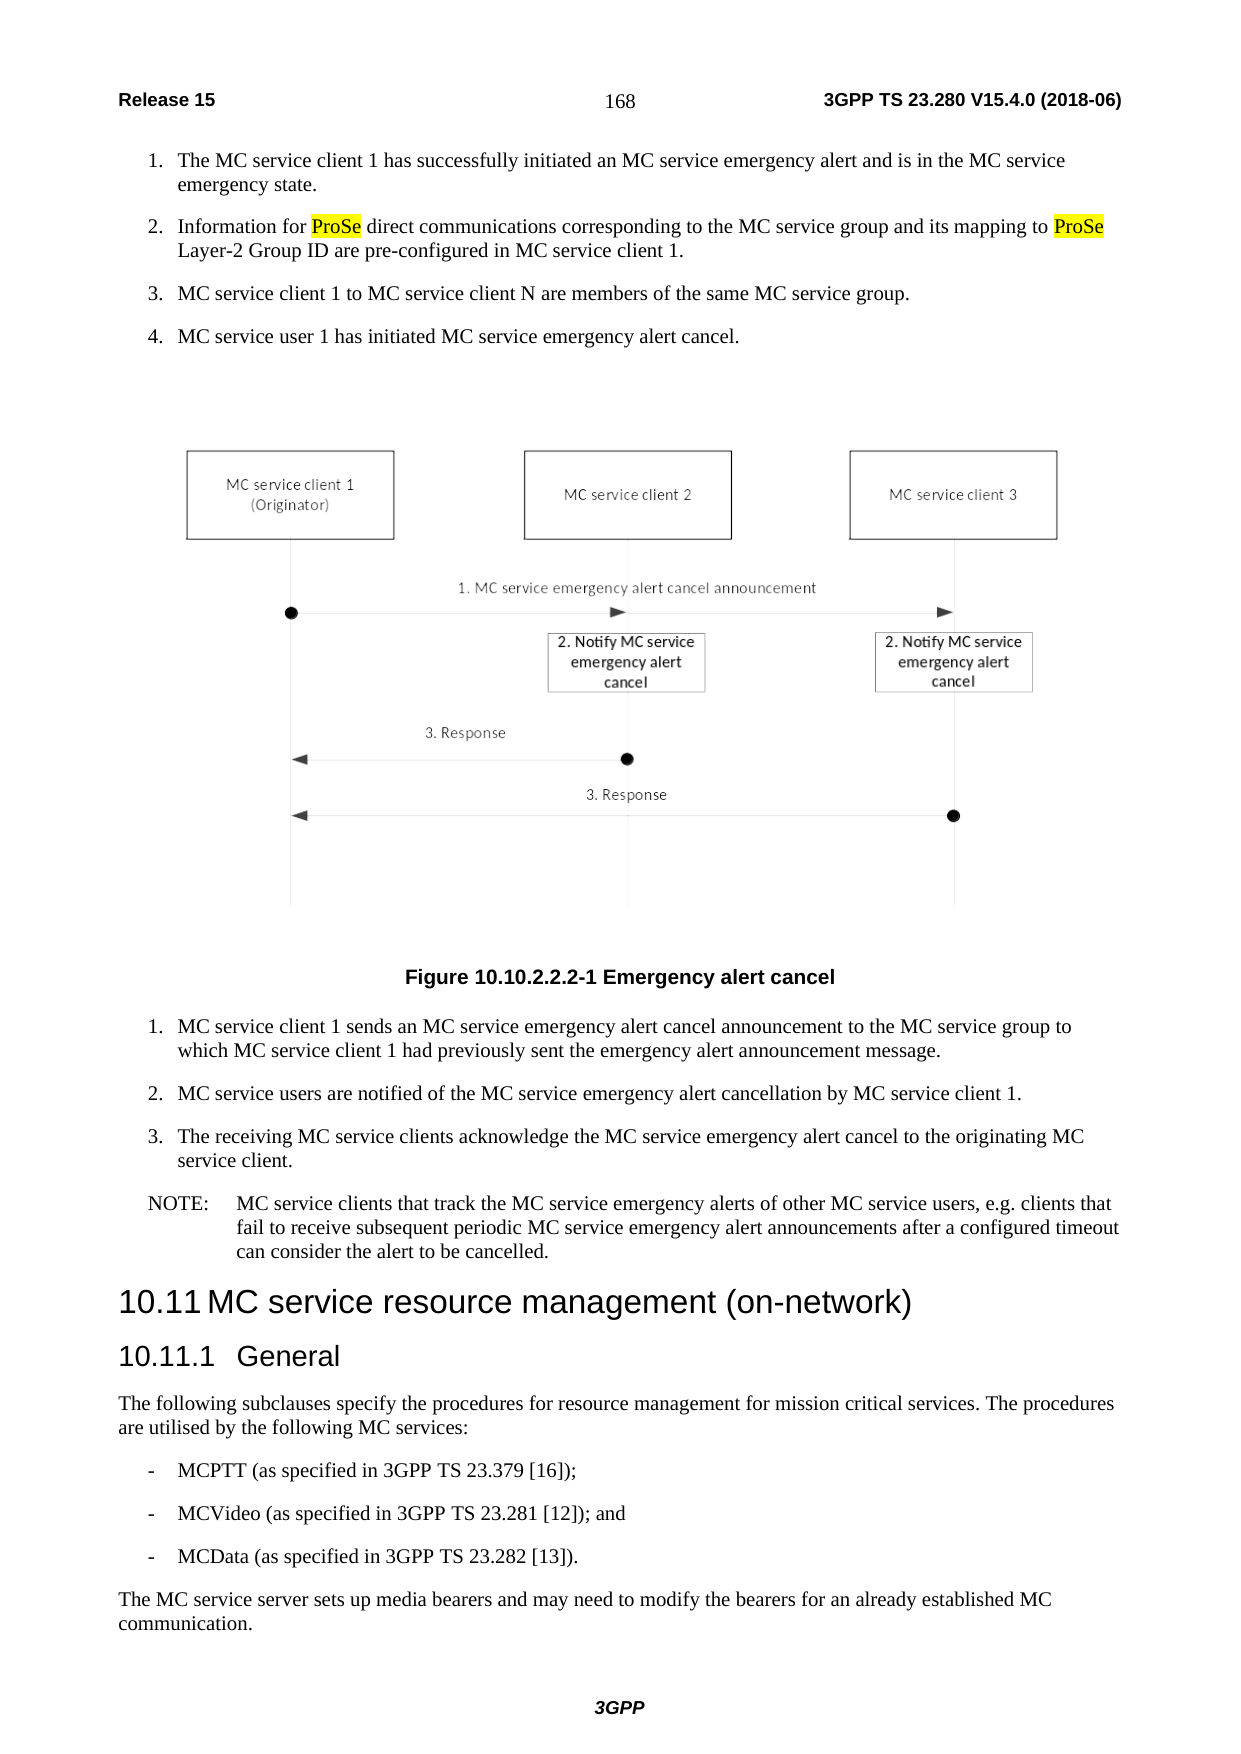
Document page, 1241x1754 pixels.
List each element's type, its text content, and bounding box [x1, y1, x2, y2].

text Figure 10.10.2.2.2-1 Emergency alert cancel [118, 965, 1122, 989]
text The MC service server sets up media bearers and may need to modify the bearers for an already established MC communication. [118, 1586, 1122, 1634]
text 2. MC service users are notified of the MC service emergency alert cancellation by MC service client 1. [148, 1081, 1122, 1105]
text - MCPTT (as specified in 3GPP TS 23.379 [16]); [148, 1458, 1122, 1482]
text The following subclauses specify the procedures for resource management for mission critical services. The procedures are utilised by the following MC services: [118, 1391, 1122, 1439]
text 3. MC service client 1 to MC service client N are members of the same MC service group. [148, 281, 1122, 305]
text 3. The receiving MC service clients acknowledge the MC service emergency alert cancel to the originating MC service client. [148, 1124, 1122, 1172]
text 1. The MC service client 1 has successfully initiated an MC service emergency alert and is in the MC service emergency state. [148, 147, 1122, 196]
text - MCVideo (as specified in 3GPP TS 23.281 [12]); and [148, 1501, 1122, 1525]
text NOTE: MC service clients that track the MC service emergency alerts of other MC service users, e.g. clients that fail to receive subsequent periodic MC service emergency alert announcements after a configured timeout can consider the alert to be cancelled. [148, 1191, 1122, 1263]
text 2. Information for ProSe direct communications corresponding to the MC service group and its mapping to ProSe Layer-2 Group ID are pre-configured in MC service client 1. [148, 214, 1122, 262]
text 4. MC service user 1 has initiated MC service emergency alert cancel. [148, 324, 1122, 348]
text - MCData (as specified in 3GPP TS 23.282 [13]). [148, 1544, 1122, 1568]
subtitle 10.11.1 General [118, 1339, 1122, 1372]
subtitle 10.11 MC service resource management (on-network) [118, 1282, 1122, 1320]
text 1. MC service client 1 sends an MC service emergency alert cancel announcement to the MC service group to which MC service client 1 had previously sent the emergency alert announcement message. [148, 1014, 1122, 1062]
